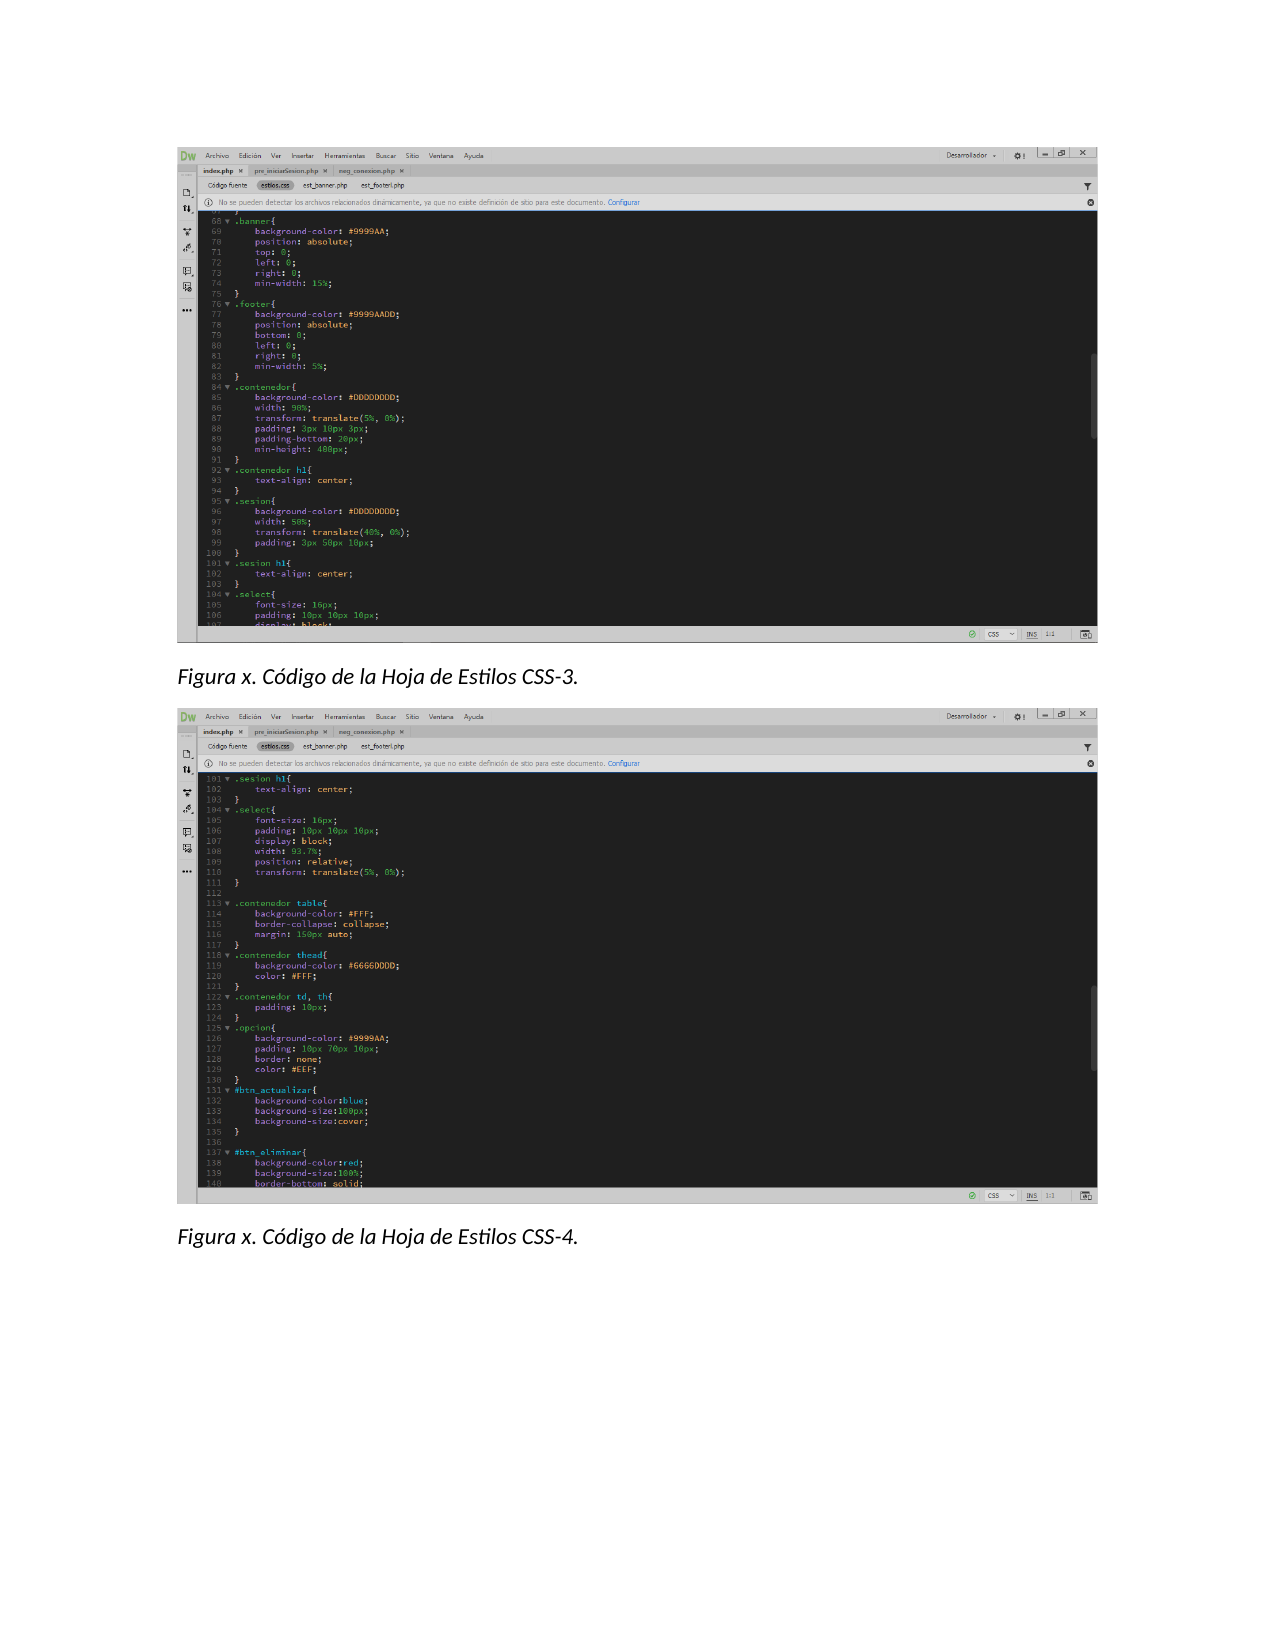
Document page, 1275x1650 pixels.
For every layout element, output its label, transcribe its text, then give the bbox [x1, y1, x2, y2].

picture [177, 147, 1098, 643]
picture [177, 708, 1098, 1204]
text Figura x. Código de la Hoja de Estilos CSS-3. [177, 662, 1098, 690]
text Figura x. Código de la Hoja de Estilos CSS-4. [177, 1222, 1098, 1250]
